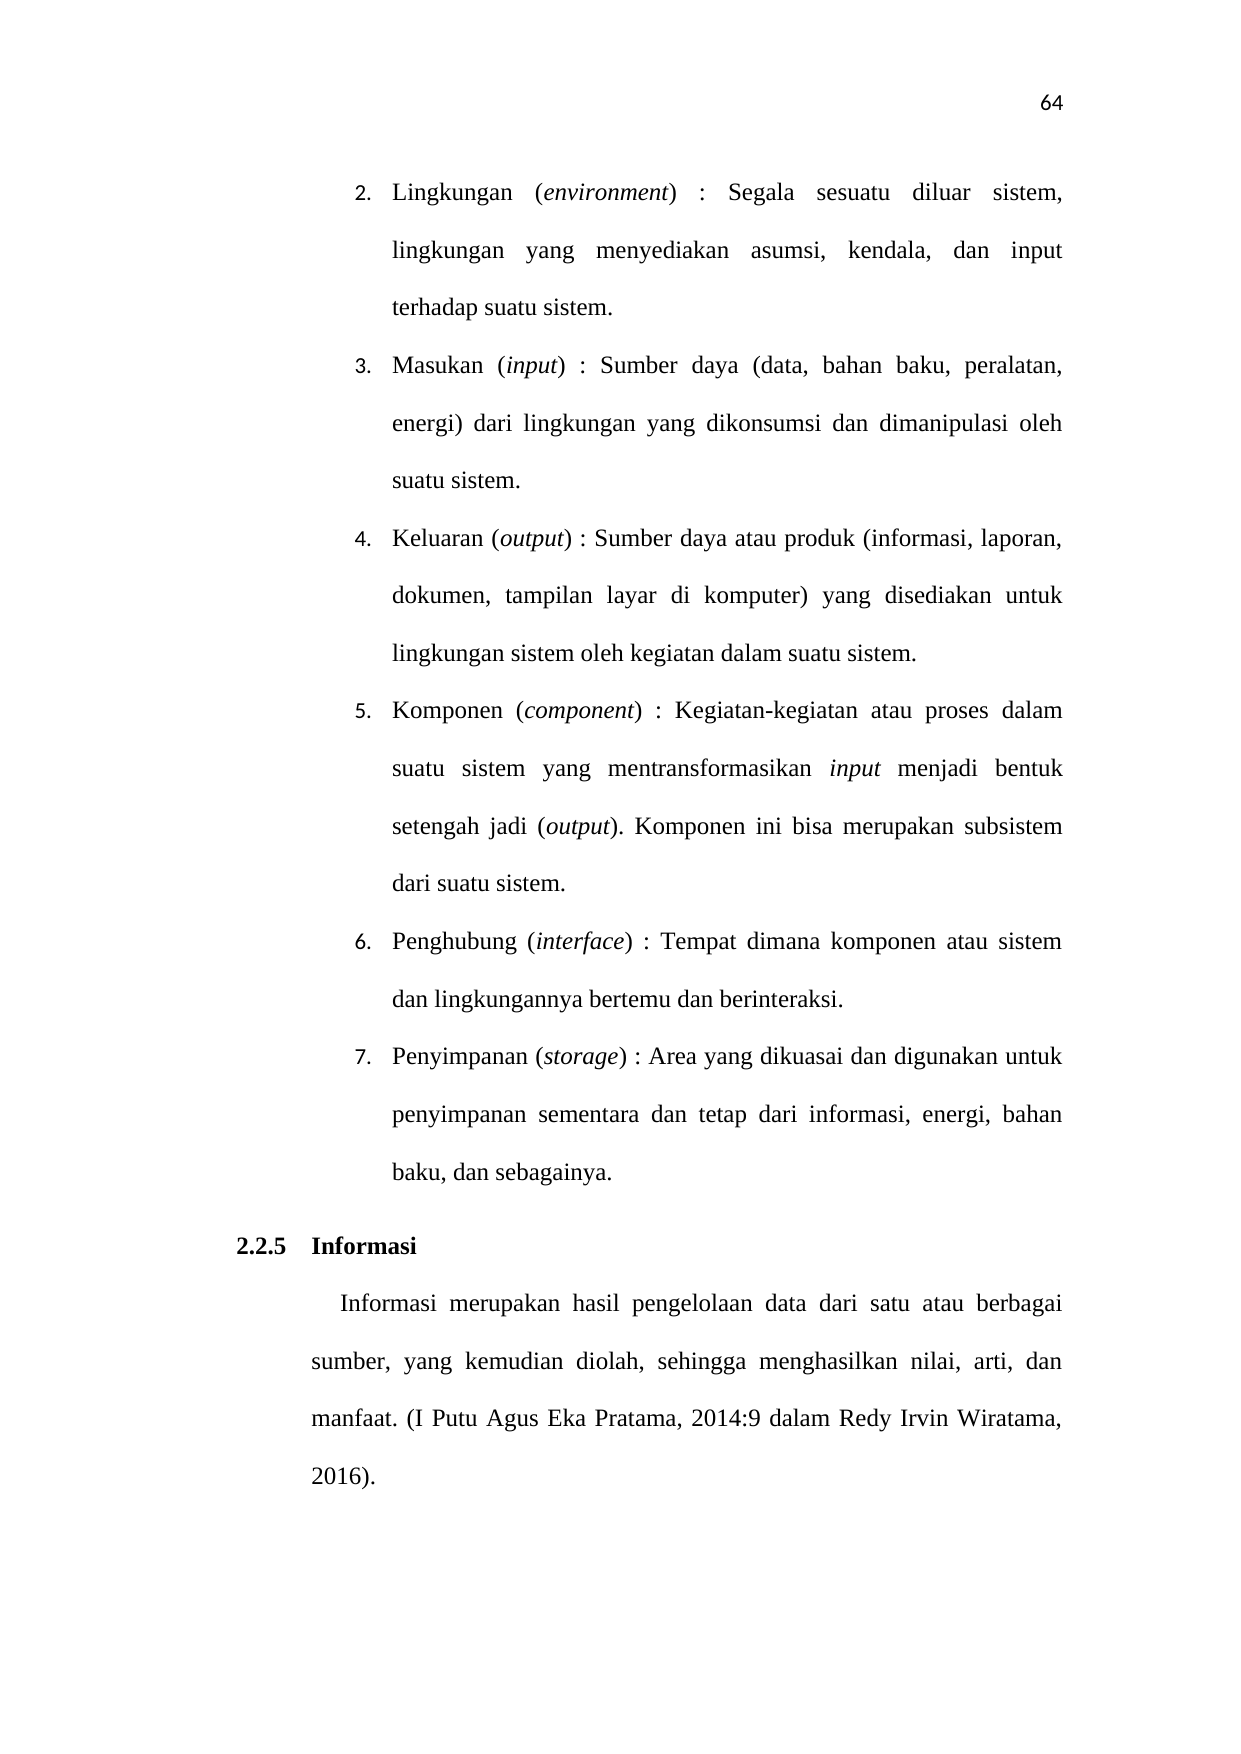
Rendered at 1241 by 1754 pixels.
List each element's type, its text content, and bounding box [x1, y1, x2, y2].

list Komponen (component) : Kegiatan-kegiatan atau proses dalam suatu sistem yang mentransformasikan input menjadi bentuk setengah jadi (output). Komponen ini bisa merupakan subsistem dari suatu sistem. [354, 696, 1063, 897]
list Penghubung (interface) : Tempat dimana komponen atau sistem dan lingkungannya bertemu dan berinteraksi. [354, 926, 1063, 1012]
list Masukan (input) : Sumber daya (data, bahan baku, peralatan, energi) dari lingkungan yang dikonsumsi dan dimanipulasi oleh suatu sistem. [354, 350, 1063, 494]
list Lingkungan (environment) : Segala sesuatu diluar sistem, lingkungan yang menyediakan asumsi, kendala, dan input terhadap suatu sistem. [354, 177, 1063, 321]
list Keluaran (output) : Sumber daya atau produk (informasi, laporan, dokumen, tampilan layar di komputer) yang disediakan untuk lingkungan sistem oleh kegiatan dalam suatu sistem. [354, 523, 1063, 667]
subtitle Informasi [236, 1231, 1063, 1259]
text Informasi merupakan hasil pengelolaan data dari satu atau berbagai sumber, yang kemudian diolah, sehingga menghasilkan nilai, arti, dan manfaat. (I Putu Agus Eka Pratama, 2014:9 dalam Redy Irvin Wiratama, 2016). [311, 1288, 1063, 1489]
list Penyimpanan (storage) : Area yang dikuasai dan digunakan untuk penyimpanan sementara dan tetap dari informasi, energi, bahan baku, dan sebagainya. [354, 1041, 1063, 1185]
